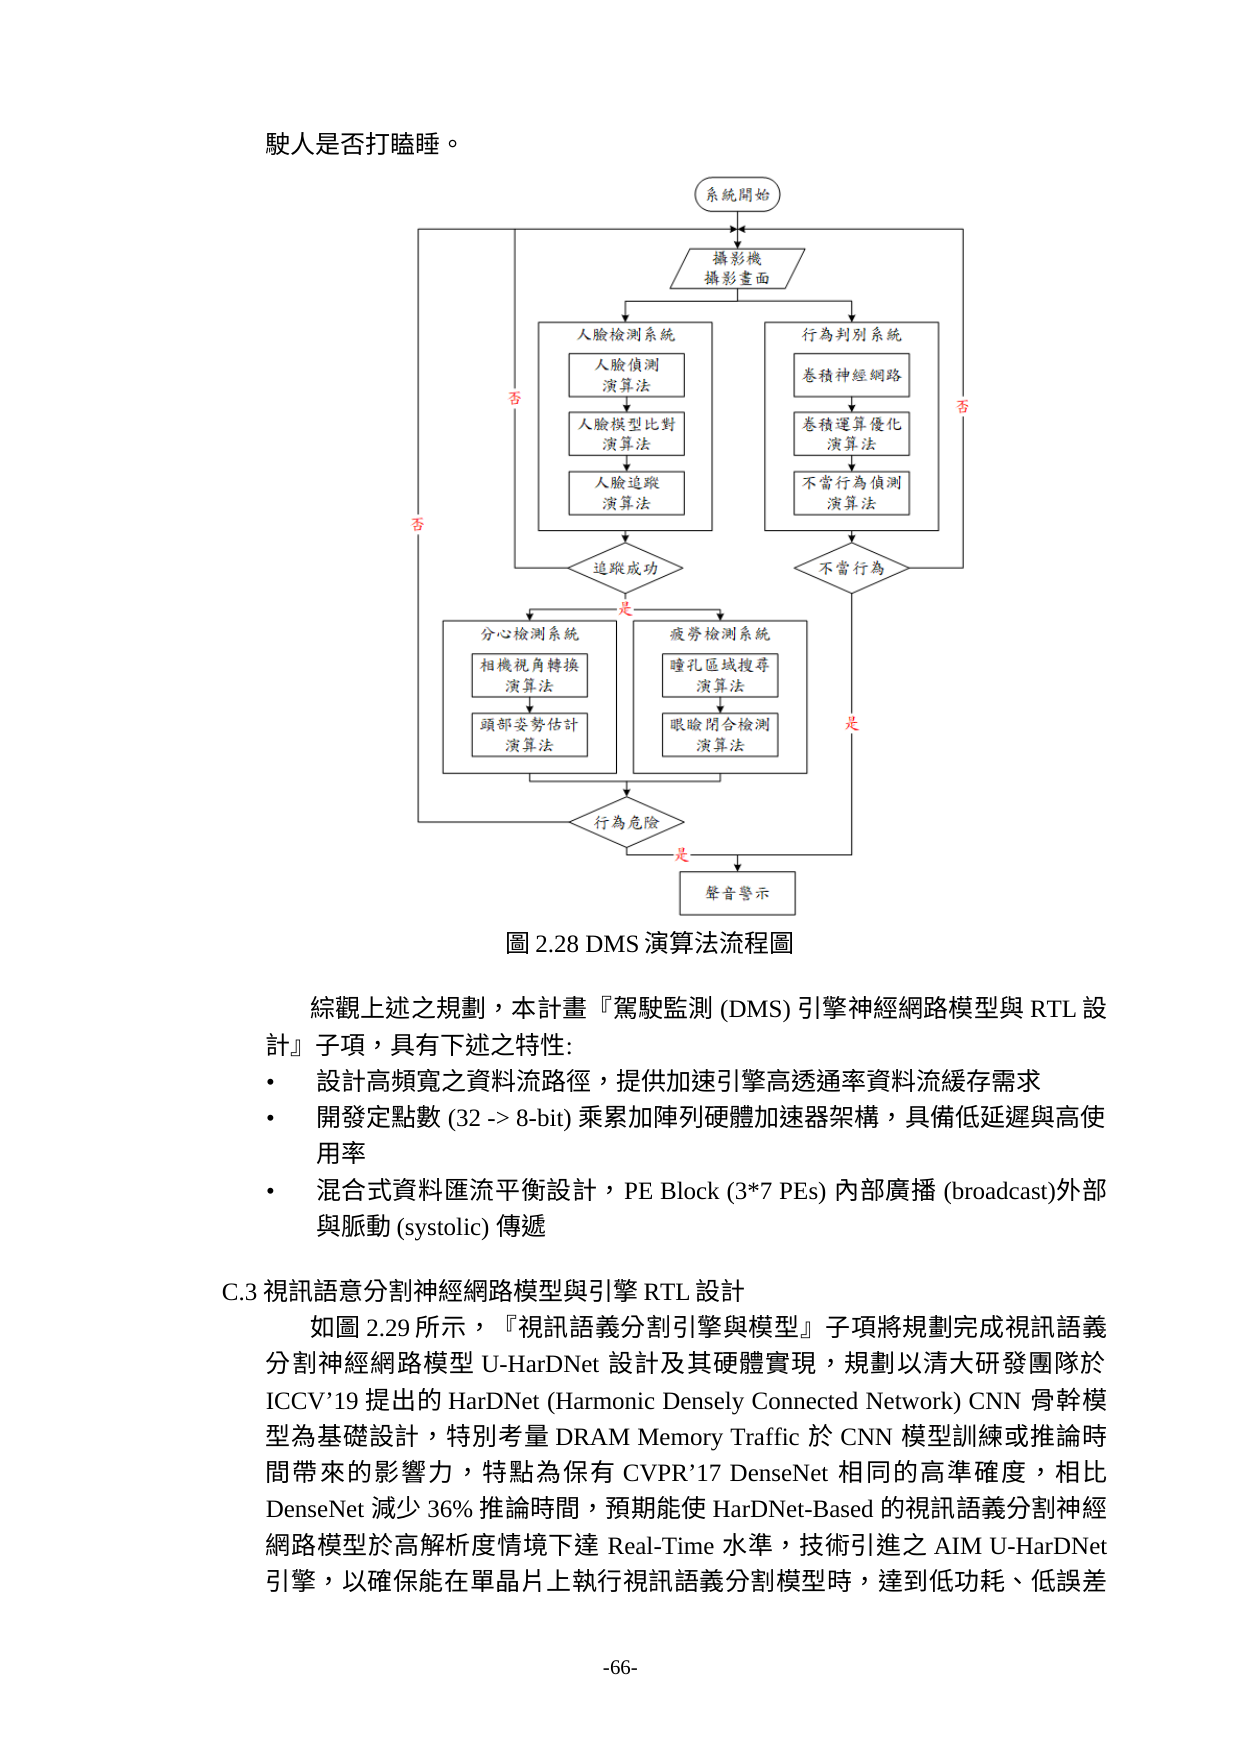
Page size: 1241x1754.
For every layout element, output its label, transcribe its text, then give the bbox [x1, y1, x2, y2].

list 開發定點數 (32 -> 8-bit) 乘累加陣列硬體加速器架構，具備低延遲與高使用率 [266, 1098, 1107, 1170]
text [266, 1308, 1107, 1598]
list 混合式資料匯流平衡設計，PE Block (3*7 PEs) 內部廣播 (broadcast)外部與脈動 (systolic) 傳遞 [266, 1170, 1107, 1243]
text 圖2.28 DMS演算法流程圖 [192, 924, 1107, 960]
text C.3 視訊語意分割神經網路模型與引擎RTL設計 [222, 1271, 1107, 1308]
picture [404, 160, 969, 918]
text 綜觀上述之規劃，本計畫『駕駛監測 (DMS) 引擎神經網路模型與RTL設計』子項，具有下述之特性: [266, 989, 1107, 1061]
list 設計高頻寬之資料流路徑，提供加速引擎高透通率資料流緩存需求 [266, 1061, 1107, 1098]
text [266, 124, 1107, 160]
